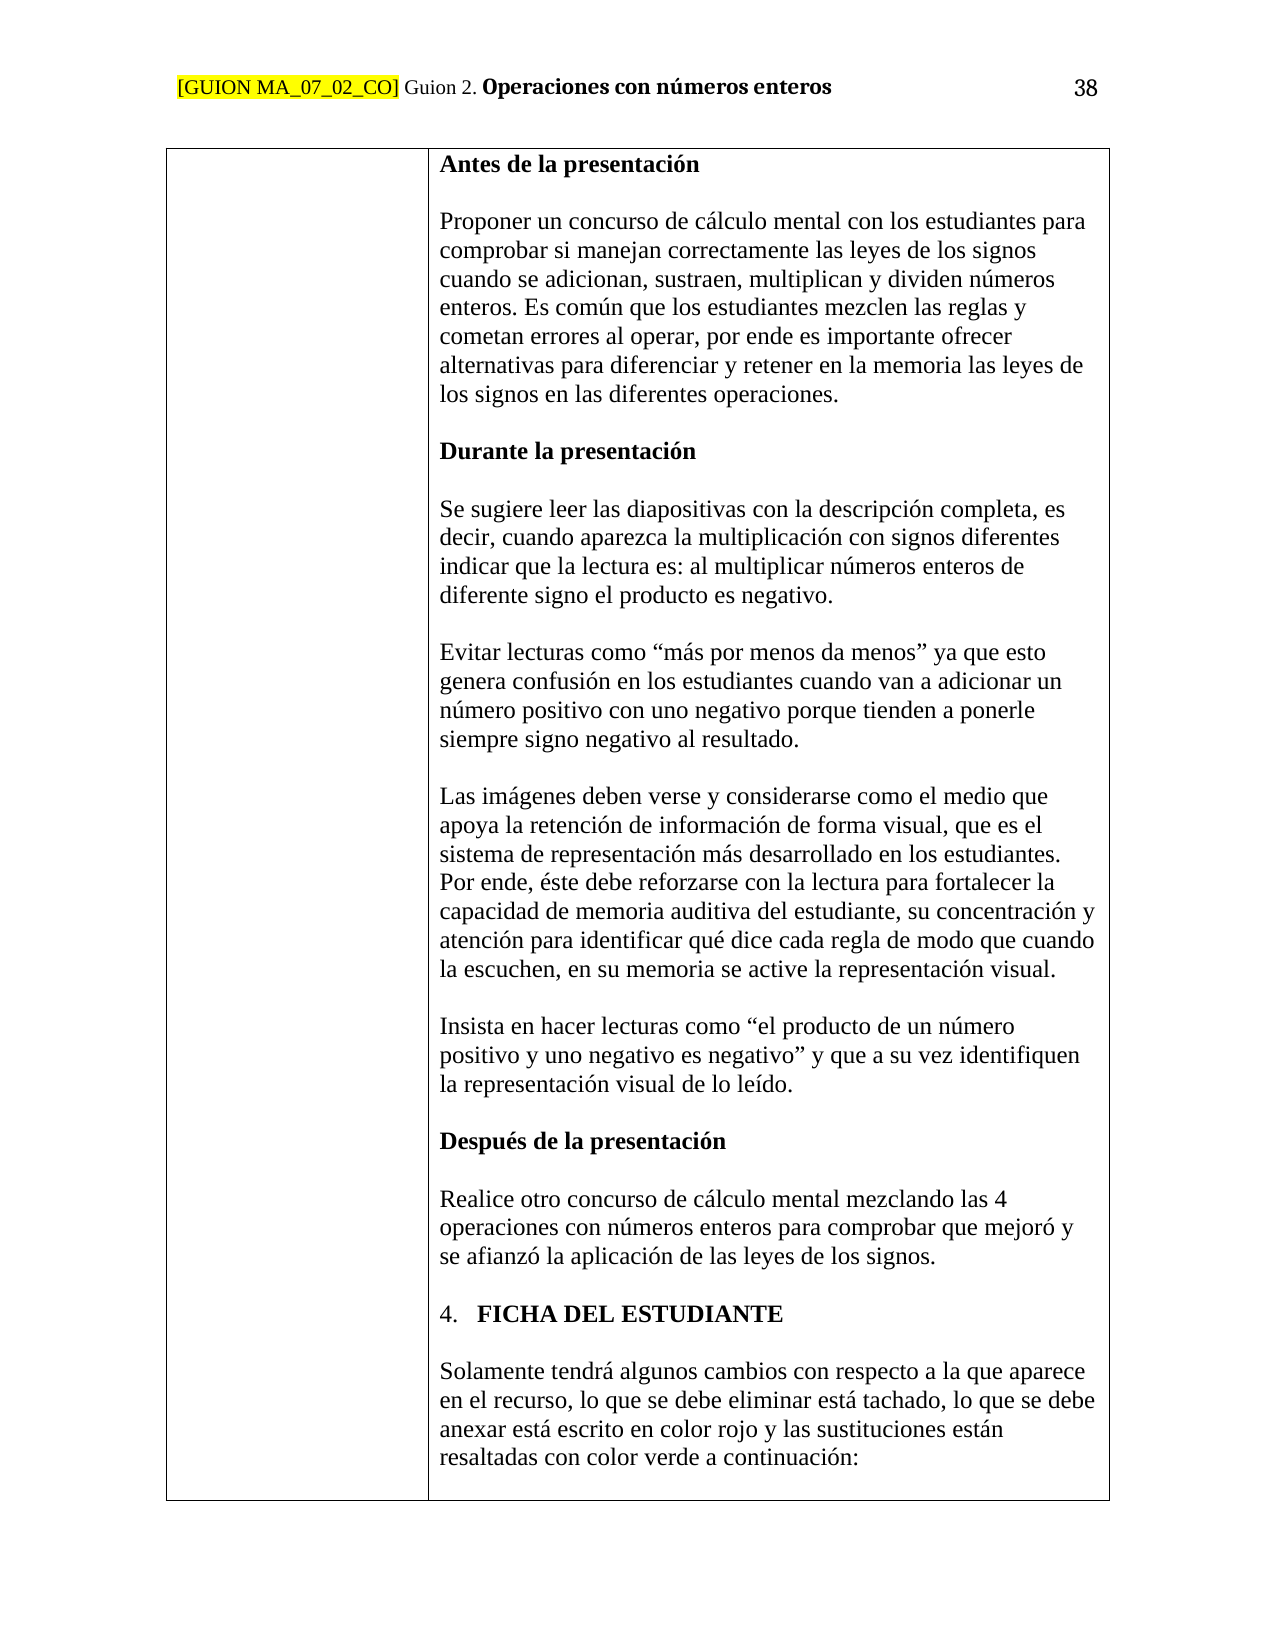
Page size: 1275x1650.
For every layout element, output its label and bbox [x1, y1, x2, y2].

table_cell [429, 149, 1109, 1500]
table_cell [167, 149, 428, 1500]
